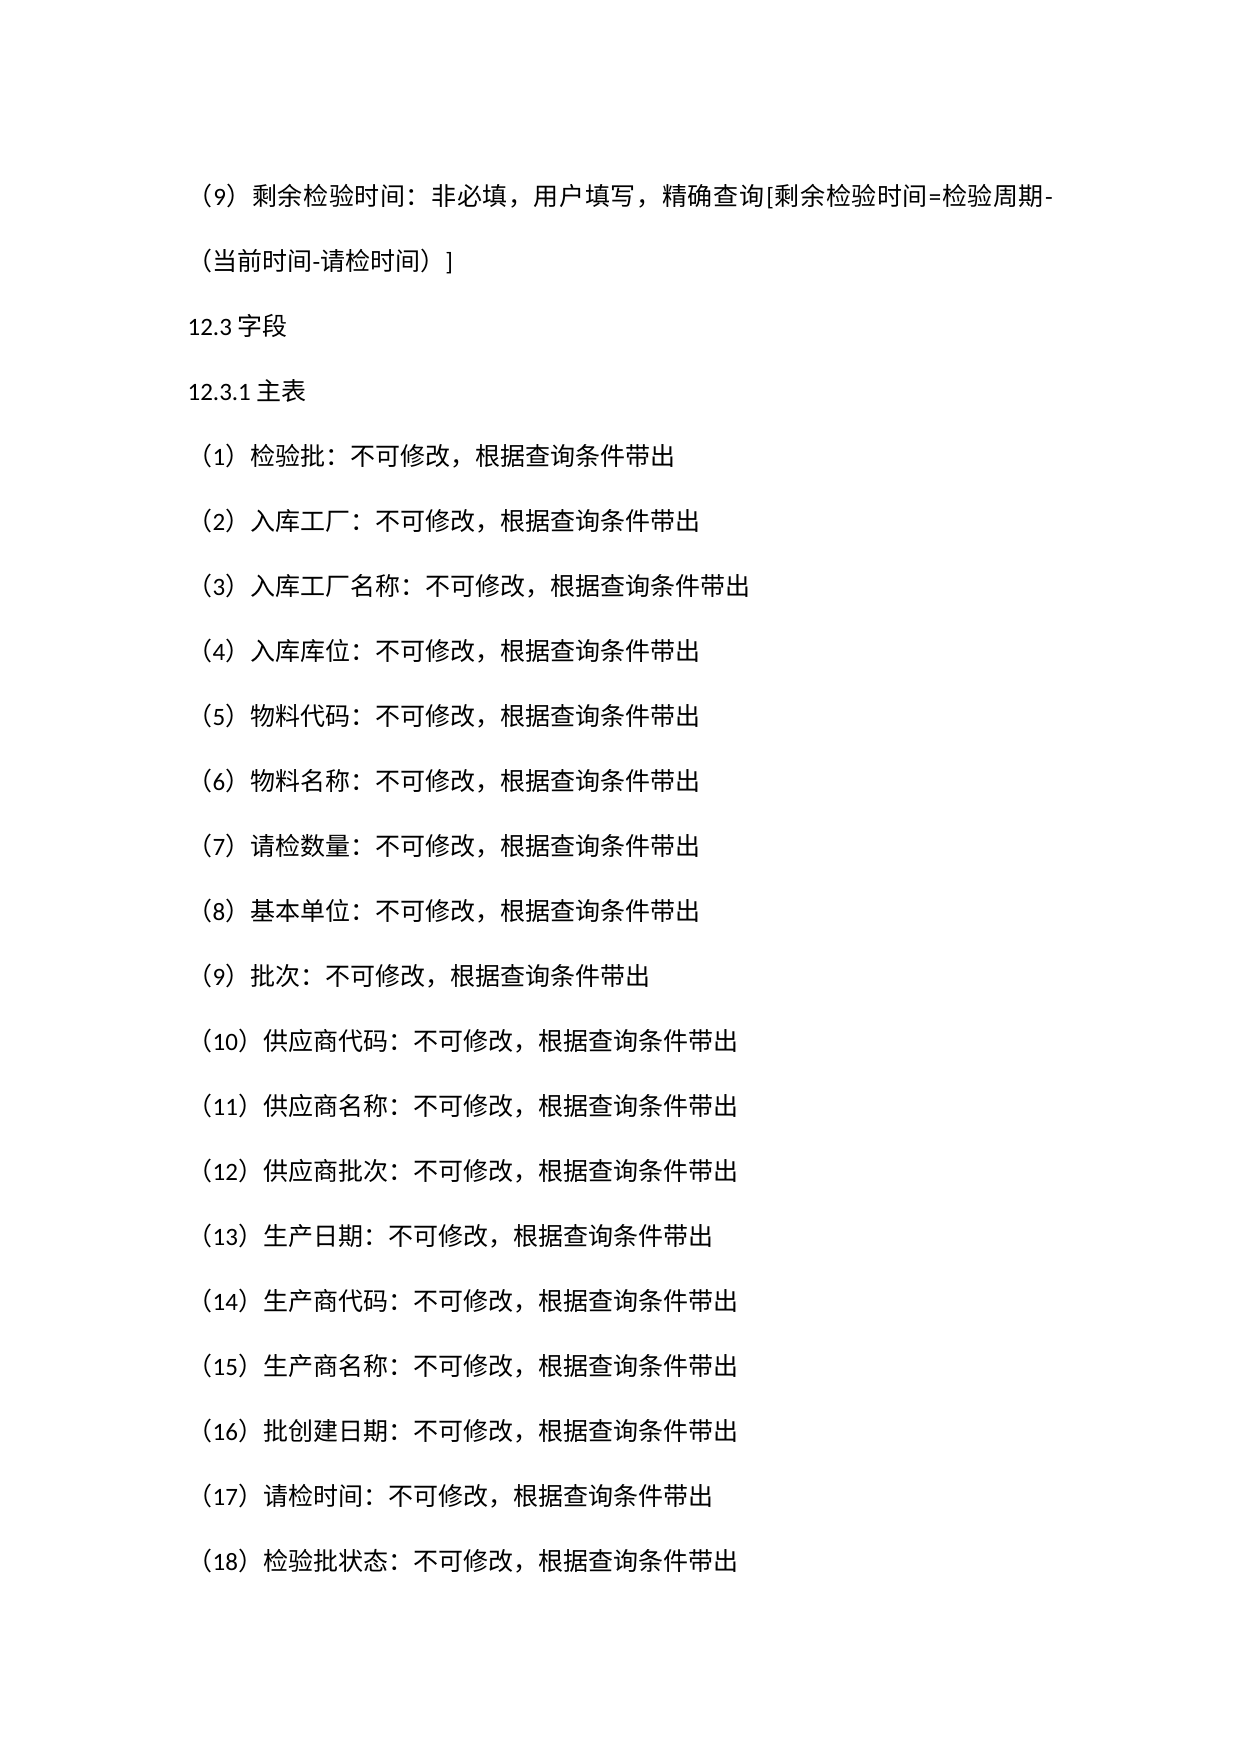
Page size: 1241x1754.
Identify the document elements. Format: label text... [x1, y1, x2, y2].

text （18）检验批状态：不可修改，根据查询条件带出 [187, 1527, 1053, 1592]
text （4）入库库位：不可修改，根据查询条件带出 [187, 617, 1053, 682]
text （1）检验批：不可修改，根据查询条件带出 [187, 422, 1053, 487]
text 12.3.1主表 [187, 357, 1053, 422]
text （17）请检时间：不可修改，根据查询条件带出 [187, 1462, 1053, 1527]
text （15）生产商名称：不可修改，根据查询条件带出 [187, 1332, 1053, 1397]
text （7）请检数量：不可修改，根据查询条件带出 [187, 812, 1053, 877]
text （6）物料名称：不可修改，根据查询条件带出 [187, 747, 1053, 812]
text （9）批次：不可修改，根据查询条件带出 [187, 942, 1053, 1007]
text （14）生产商代码：不可修改，根据查询条件带出 [187, 1267, 1053, 1332]
text （8）基本单位：不可修改，根据查询条件带出 [187, 877, 1053, 942]
text （5）物料代码：不可修改，根据查询条件带出 [187, 682, 1053, 747]
text （10）供应商代码：不可修改，根据查询条件带出 [187, 1007, 1053, 1072]
text （9）剩余检验时间：非必填，用户填写，精确查询[剩余检验时间=检验周期-（当前时间-请检时间）] [187, 162, 1053, 292]
text （11）供应商名称：不可修改，根据查询条件带出 [187, 1072, 1053, 1137]
text 12.3字段 [187, 292, 1053, 357]
text （12）供应商批次：不可修改，根据查询条件带出 [187, 1137, 1053, 1202]
text （13）生产日期：不可修改，根据查询条件带出 [187, 1202, 1053, 1267]
text （3）入库工厂名称：不可修改，根据查询条件带出 [187, 552, 1053, 617]
text （2）入库工厂：不可修改，根据查询条件带出 [187, 487, 1053, 552]
text （16）批创建日期：不可修改，根据查询条件带出 [187, 1397, 1053, 1462]
